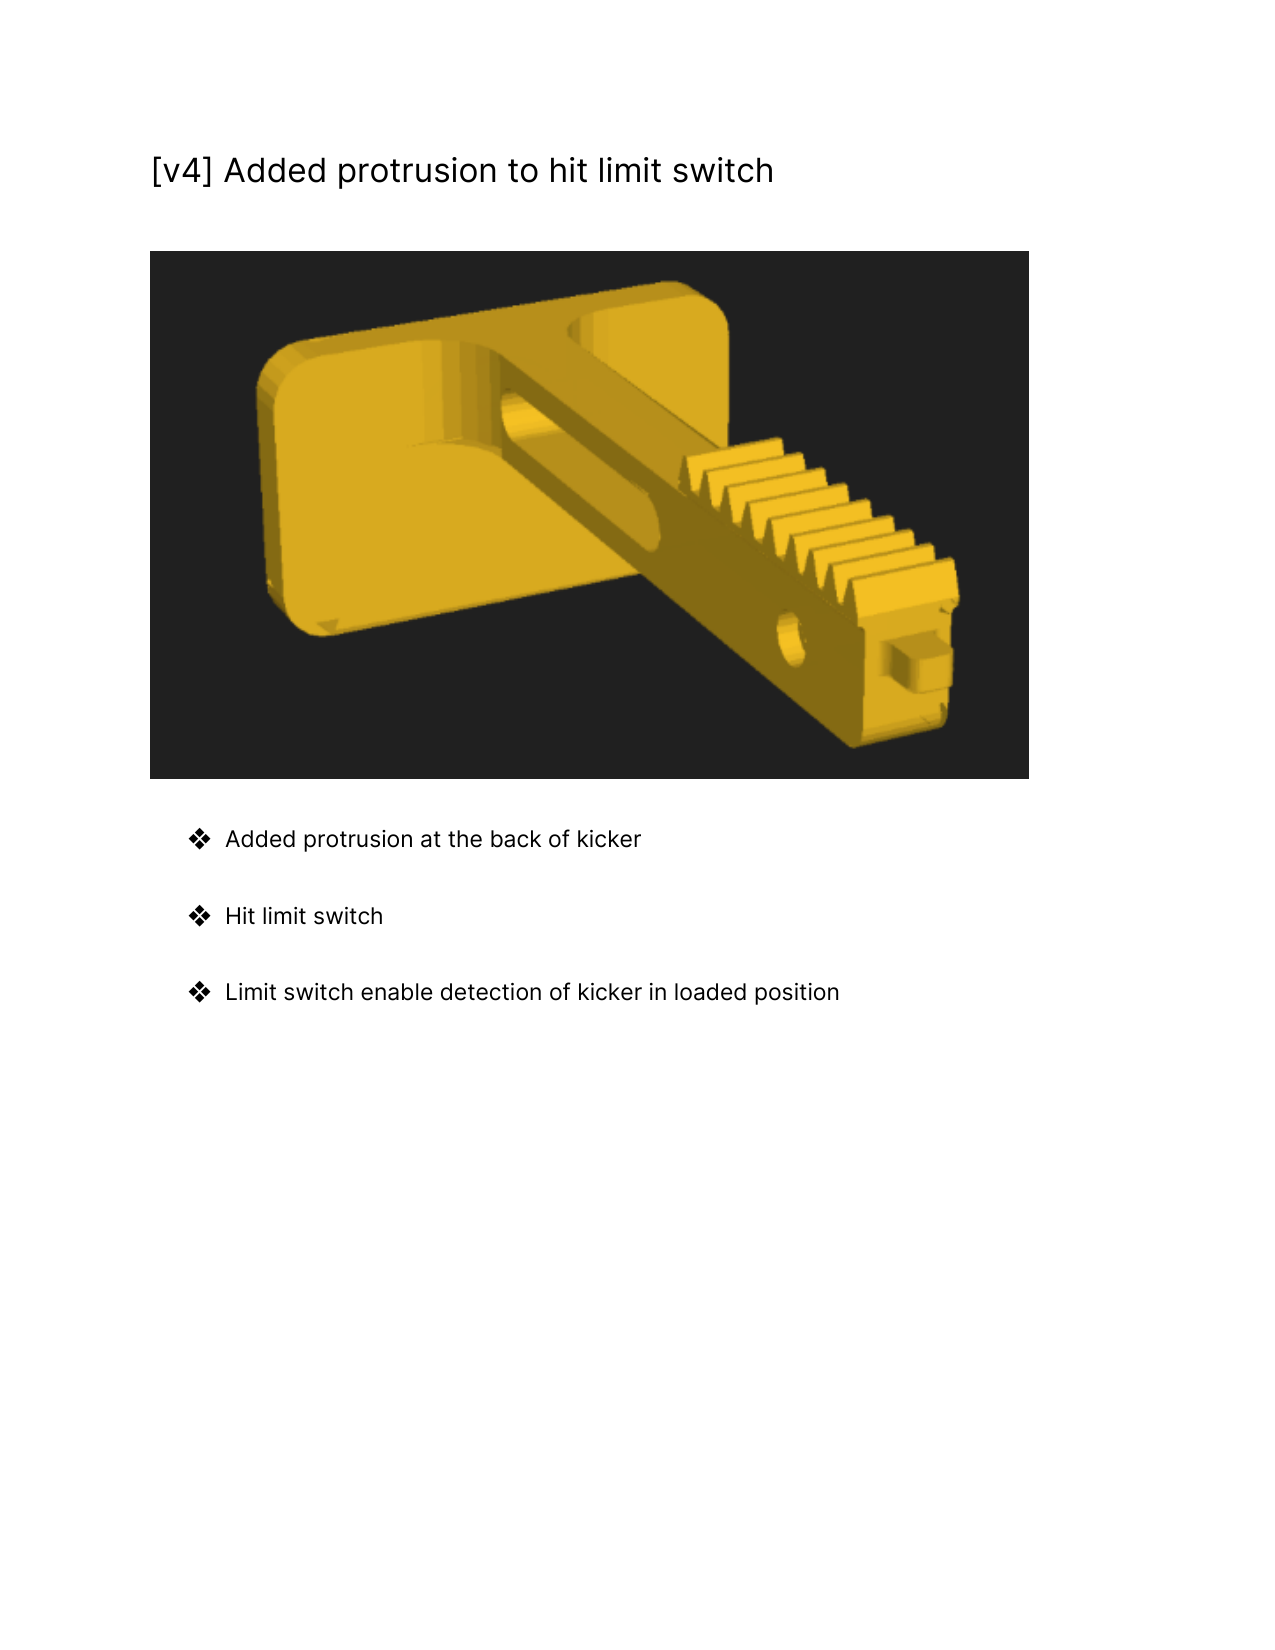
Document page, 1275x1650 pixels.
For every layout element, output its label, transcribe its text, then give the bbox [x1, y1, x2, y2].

list Added protrusion at the back of kicker [187, 826, 1125, 853]
subtitle [v4] Added protrusion to hit limit switch [150, 150, 1125, 190]
picture [150, 251, 1029, 779]
list Hit limit switch [187, 902, 1125, 929]
list Limit switch enable detection of kicker in loaded position [187, 978, 1125, 1006]
